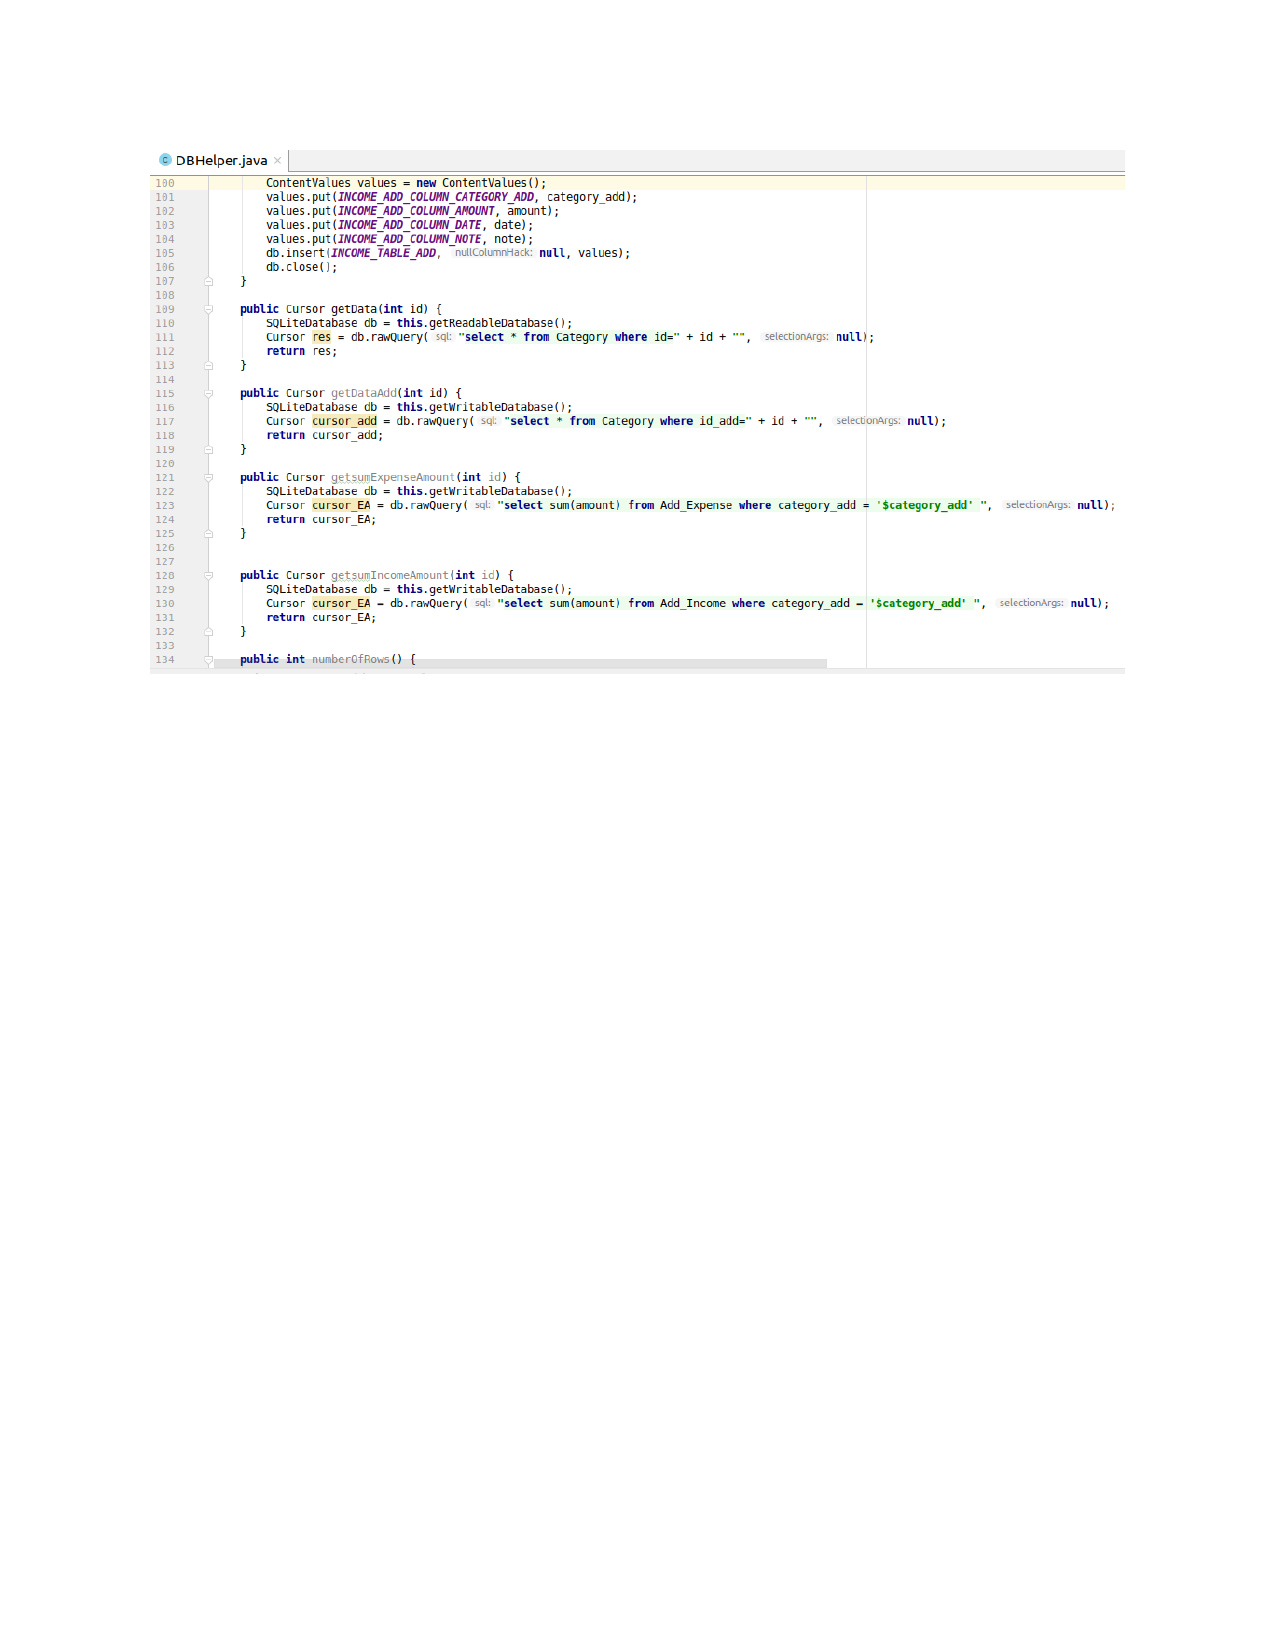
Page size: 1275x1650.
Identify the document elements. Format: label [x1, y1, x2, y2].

picture [150, 150, 1125, 674]
